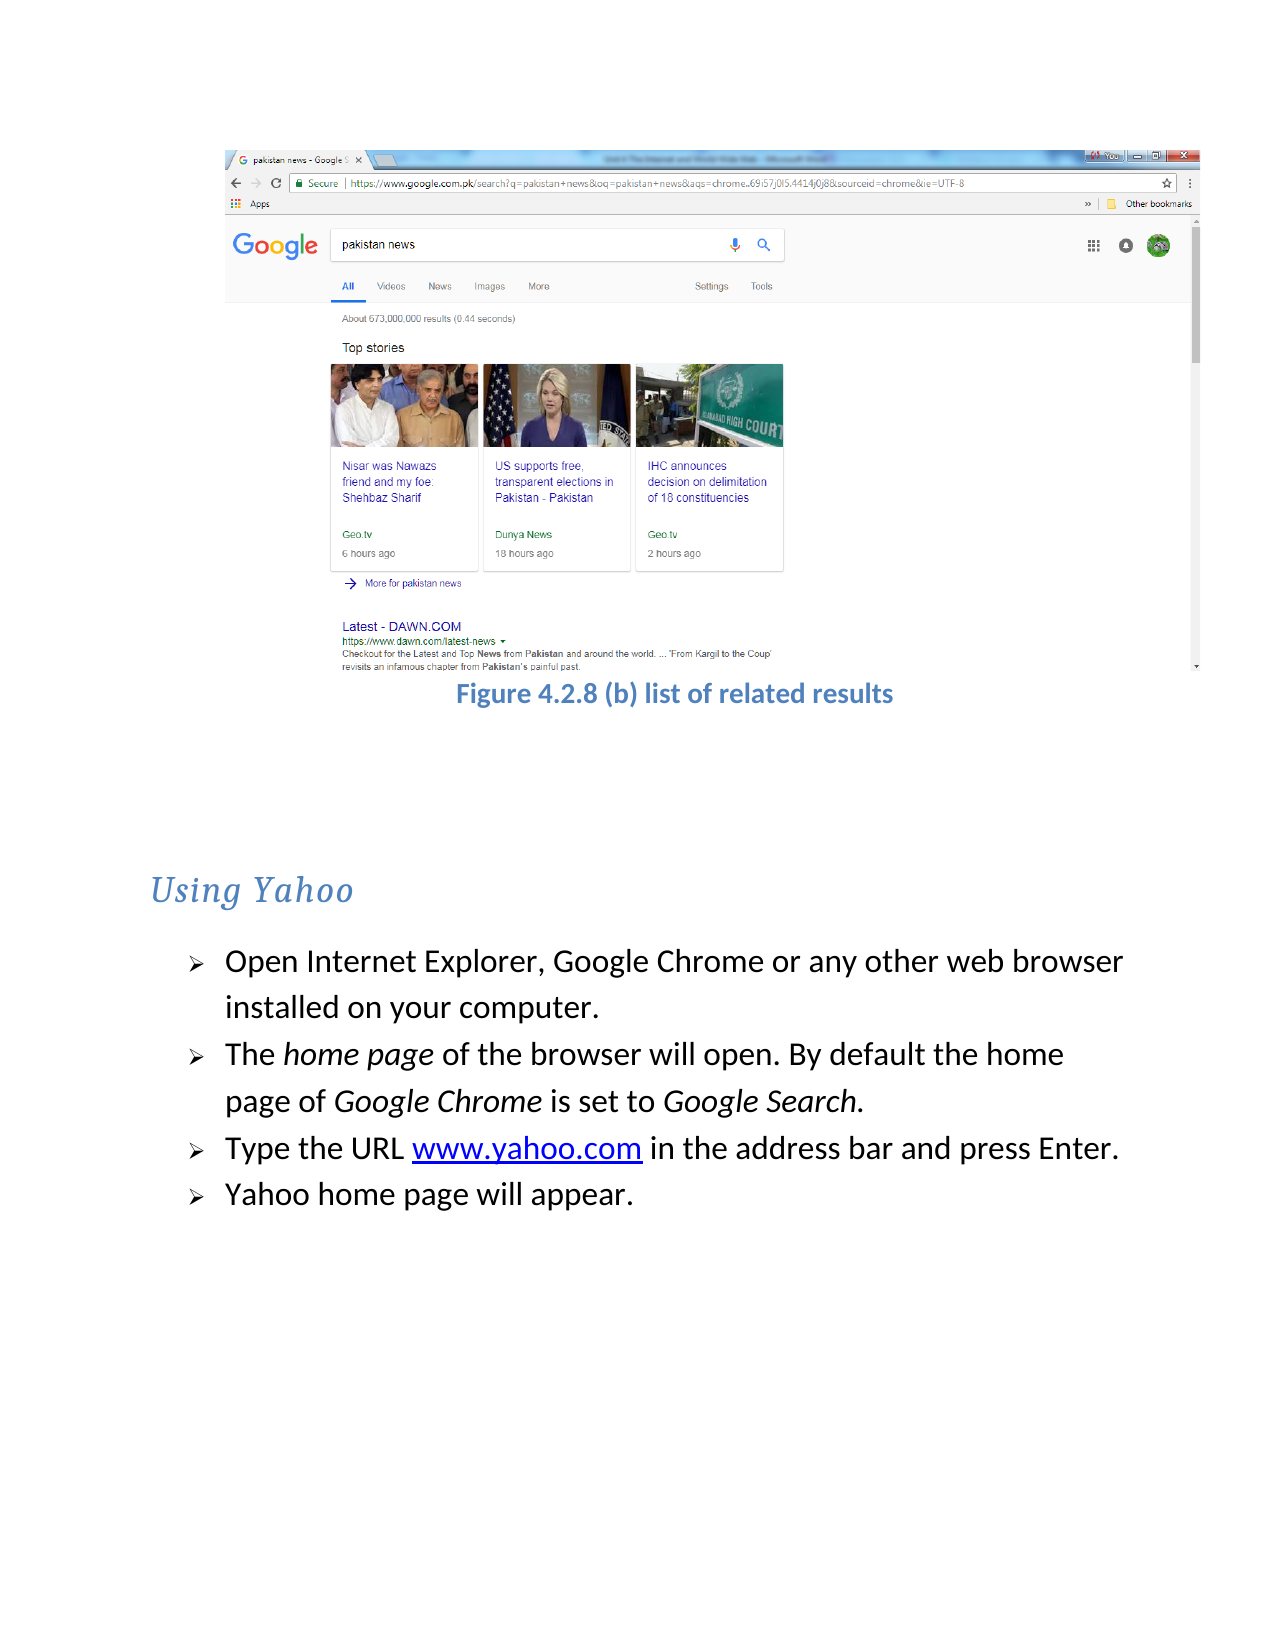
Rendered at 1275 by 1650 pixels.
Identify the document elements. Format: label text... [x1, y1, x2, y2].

list The home page of the browser will open. By default the home page of Google Chrome is set to Google Search. [187, 1033, 1125, 1121]
list Type the URL www.yahoo.com in the address bar and press Enter. [187, 1127, 1125, 1167]
picture [225, 150, 1200, 671]
list Figure 4.2.8 (b) list of related results [225, 671, 1125, 711]
list Yahoo home page will appear. [187, 1173, 1125, 1214]
list Open Internet Explorer, Google Chrome or any other web browser installed on your computer. [187, 939, 1125, 1027]
subtitle Using Yahoo [150, 869, 1125, 912]
